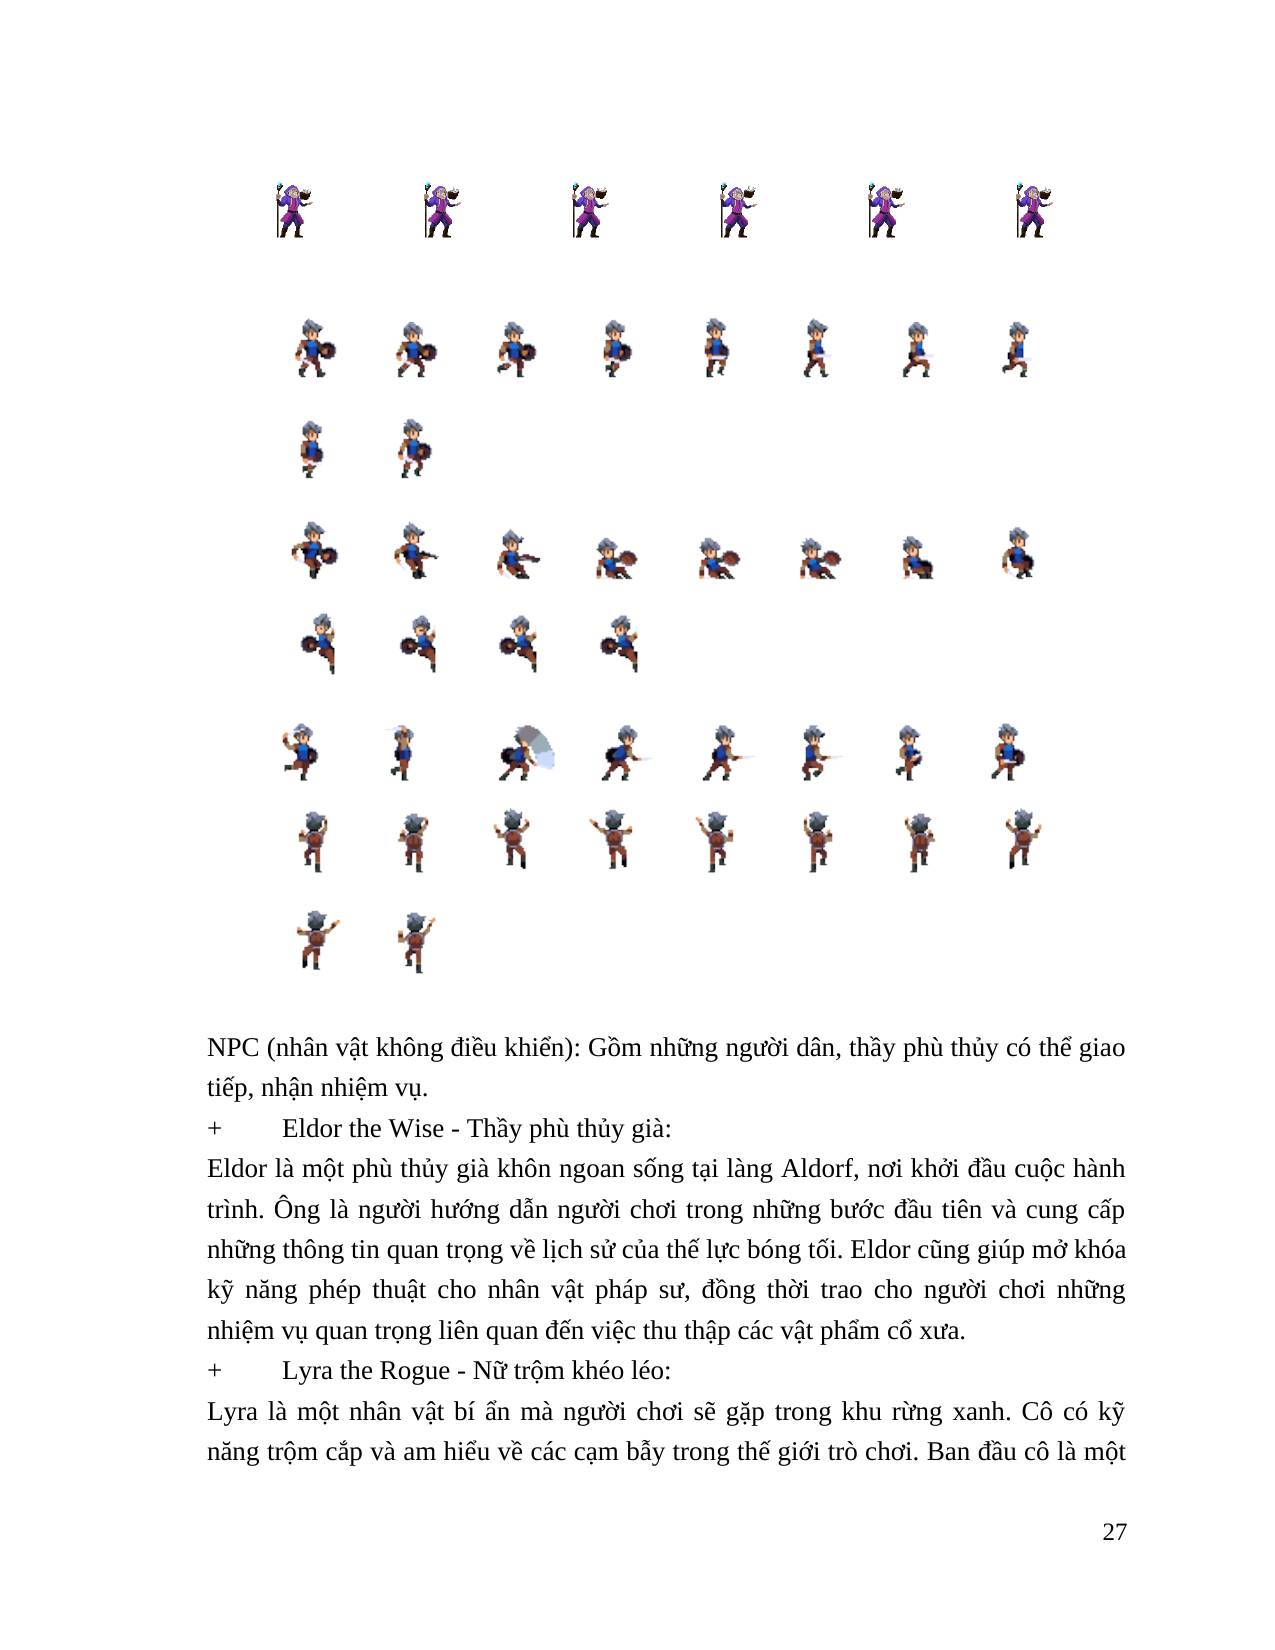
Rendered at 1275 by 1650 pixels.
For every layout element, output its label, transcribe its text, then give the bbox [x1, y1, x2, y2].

picture [263, 277, 1071, 983]
picture [223, 147, 1111, 269]
text + Lyra the Rogue - Nữ trộm khéo léo: [207, 1354, 1127, 1386]
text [207, 1395, 1127, 1466]
text Eldor là một phù thủy già khôn ngoan sống tại làng Aldorf, nơi khởi đầu cuộc hành trình. Ông là người hướng dẫn người chơi trong những bước đầu tiên và cung cấp những thông tin quan trọng về lịch sử của thế lực bóng tối. Eldor cũng giúp mở khóa kỹ năng phép thuật cho nhân vật pháp sư, đồng thời trao cho người chơi những nhiệm vụ quan trọng liên quan đến việc thu thập các vật phẩm cổ xưa. [207, 1152, 1127, 1345]
text + Eldor the Wise - Thầy phù thủy già: [207, 1112, 1127, 1143]
text NPC (nhân vật không điều khiển): Gồm những người dân, thầy phù thủy có thể giao tiếp, nhận nhiệm vụ. [207, 1031, 1127, 1103]
